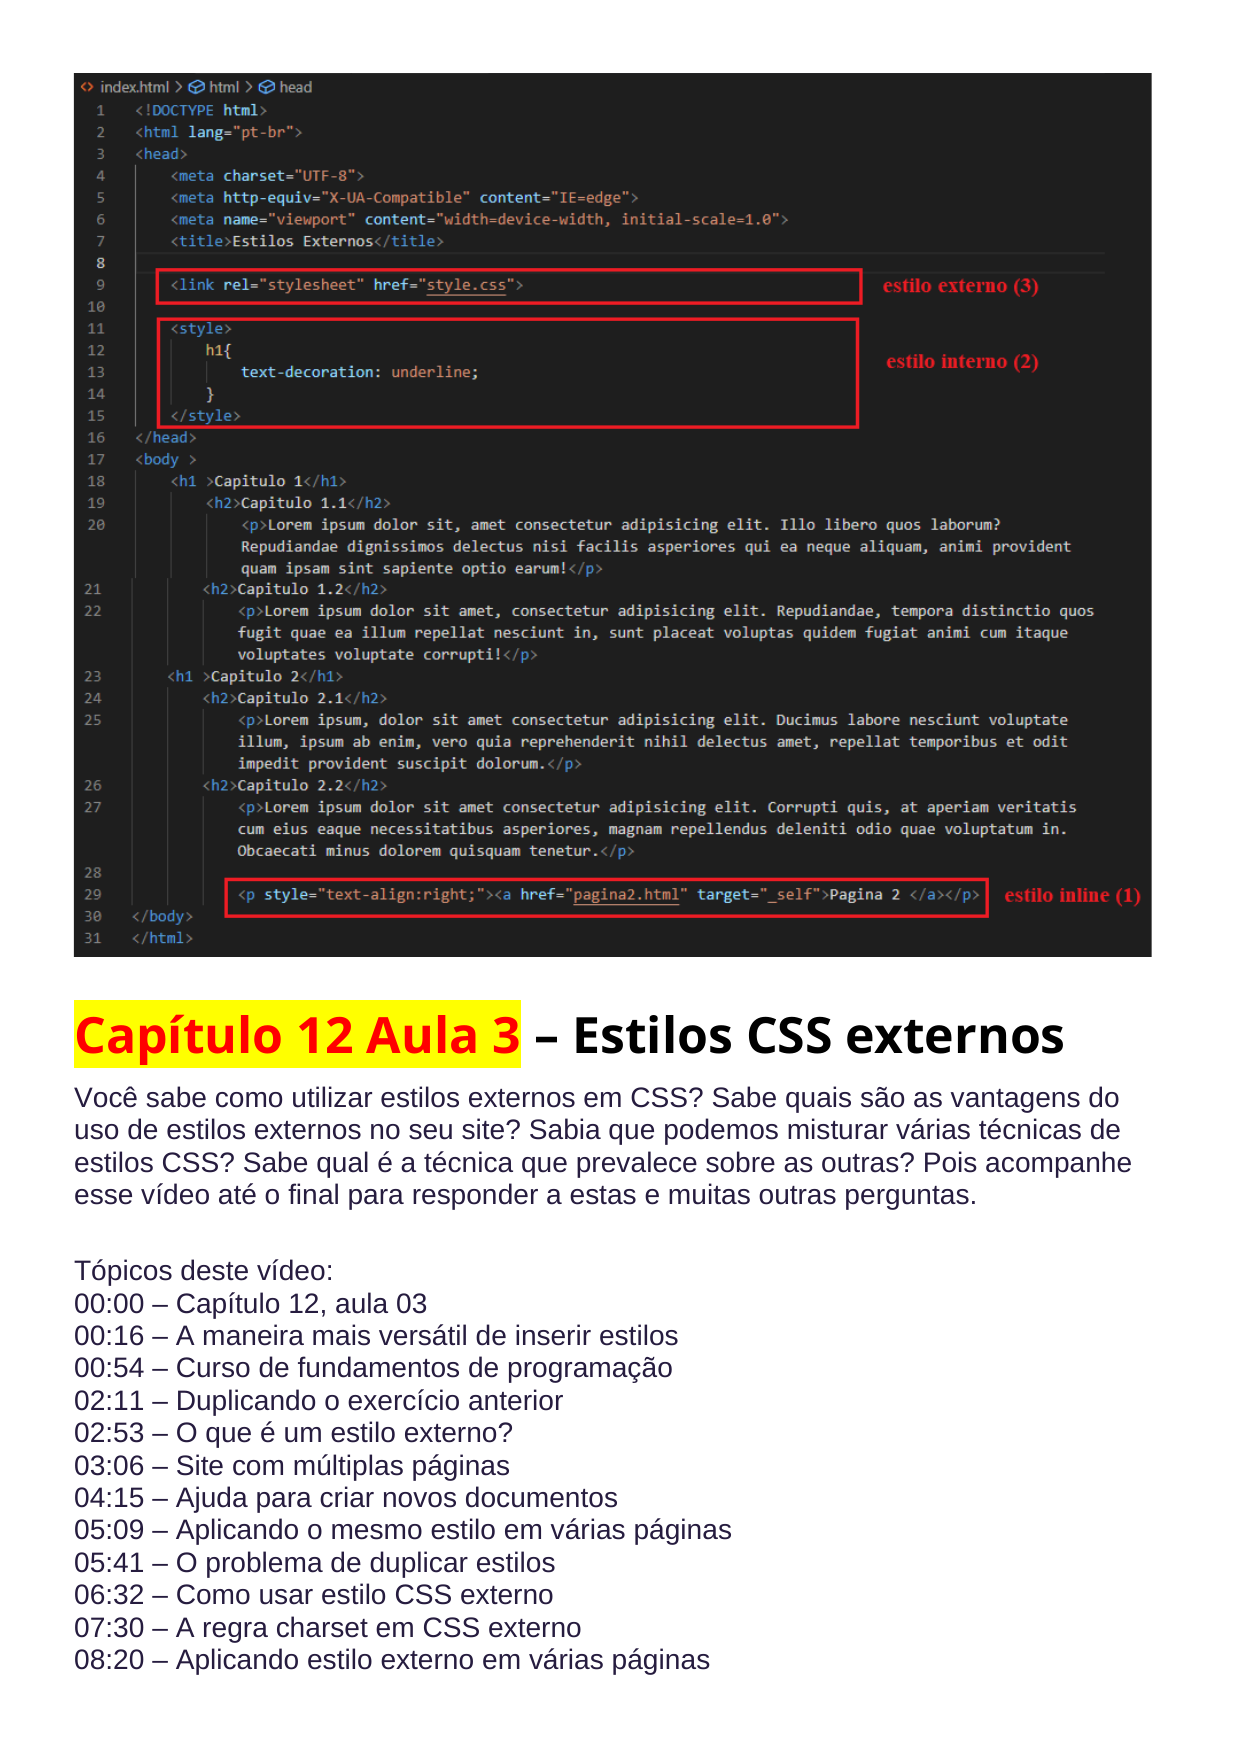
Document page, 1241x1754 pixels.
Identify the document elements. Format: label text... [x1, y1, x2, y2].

text Você sabe como utilizar estilos externos em CSS? Sabe quais são as vantagens do uso de estilos externos no seu site? Sabia que podemos misturar várias técnicas de estilos CSS? Sabe qual é a técnica que prevalece sobre as outras? Pois acompanhe esse vídeo até o final para responder a estas e muitas outras perguntas. [74, 1081, 1152, 1210]
subtitle Capítulo 12 Aula 3 – Estilos CSS externos [521, 1000, 1152, 1068]
picture [73, 73, 1152, 957]
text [74, 1254, 1152, 1675]
